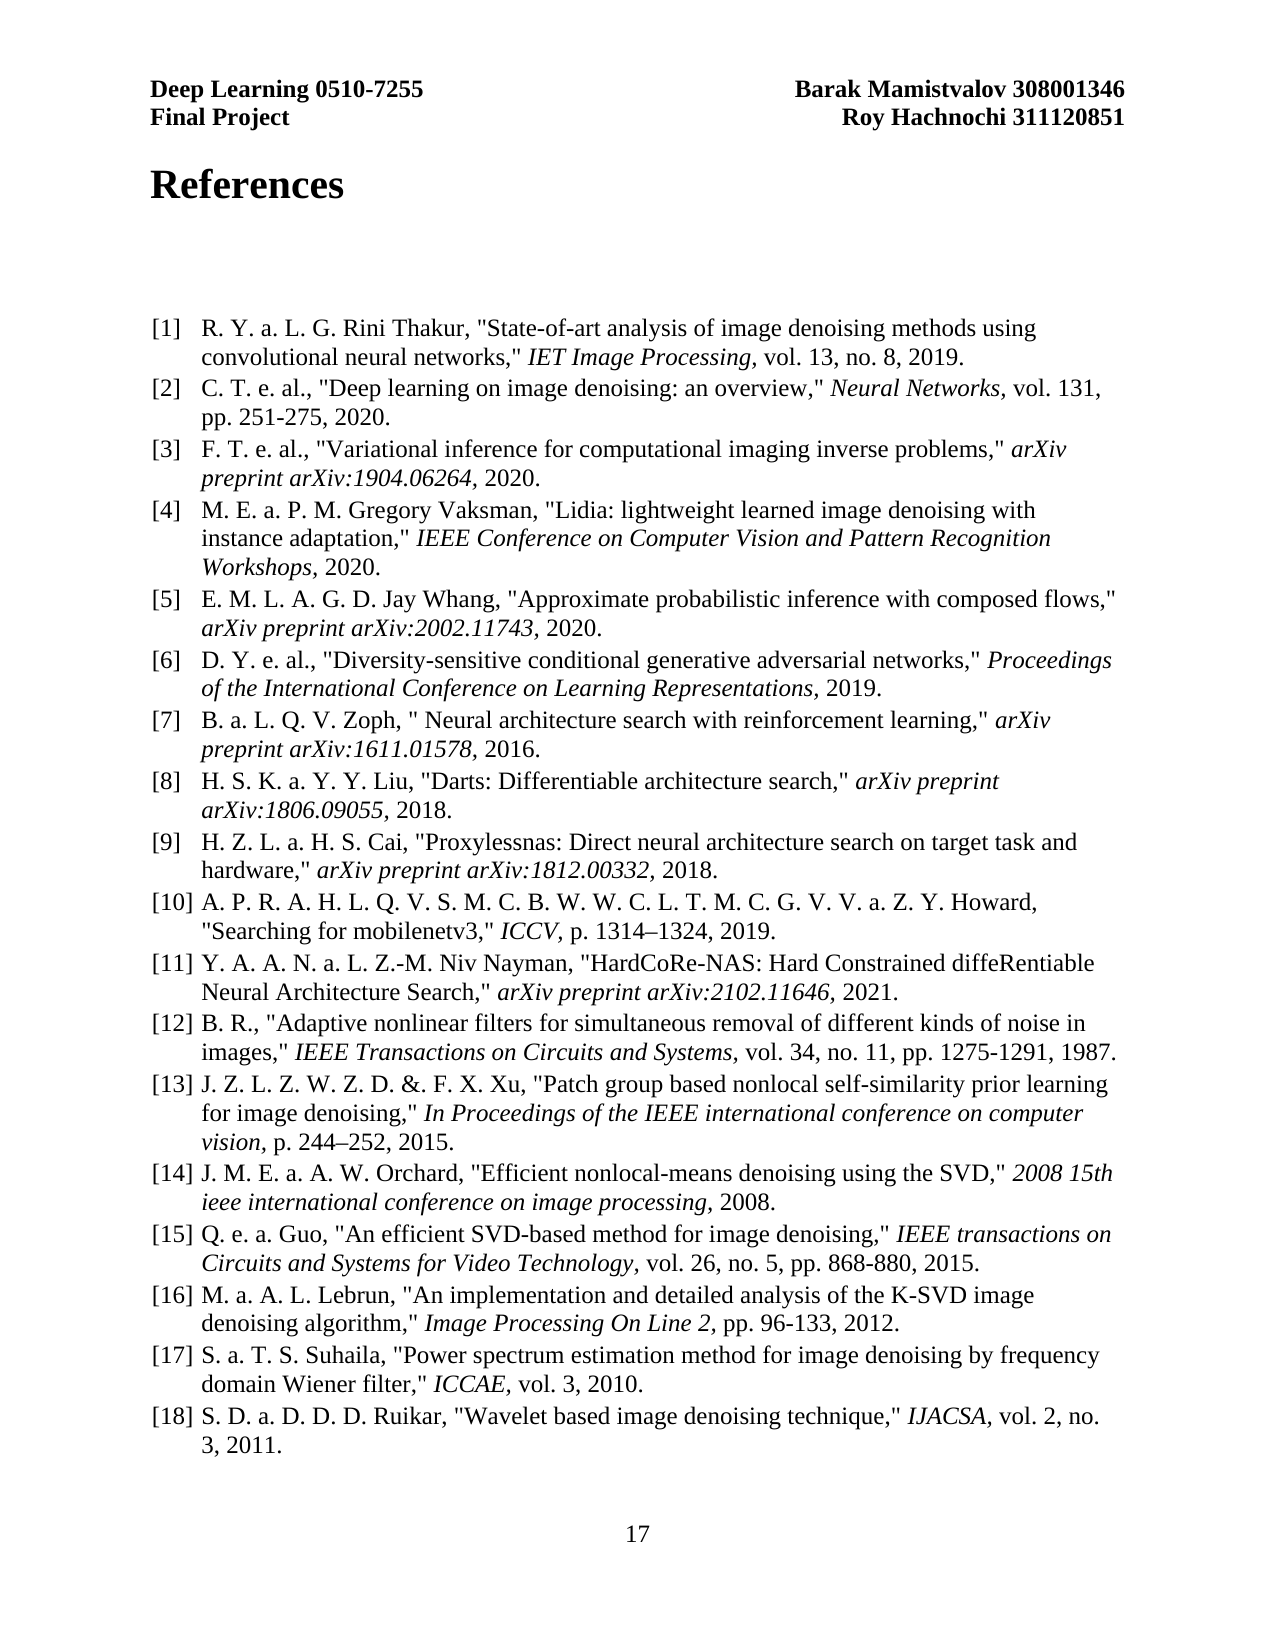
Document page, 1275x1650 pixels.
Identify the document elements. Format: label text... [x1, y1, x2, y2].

subtitle References [150, 160, 1125, 208]
